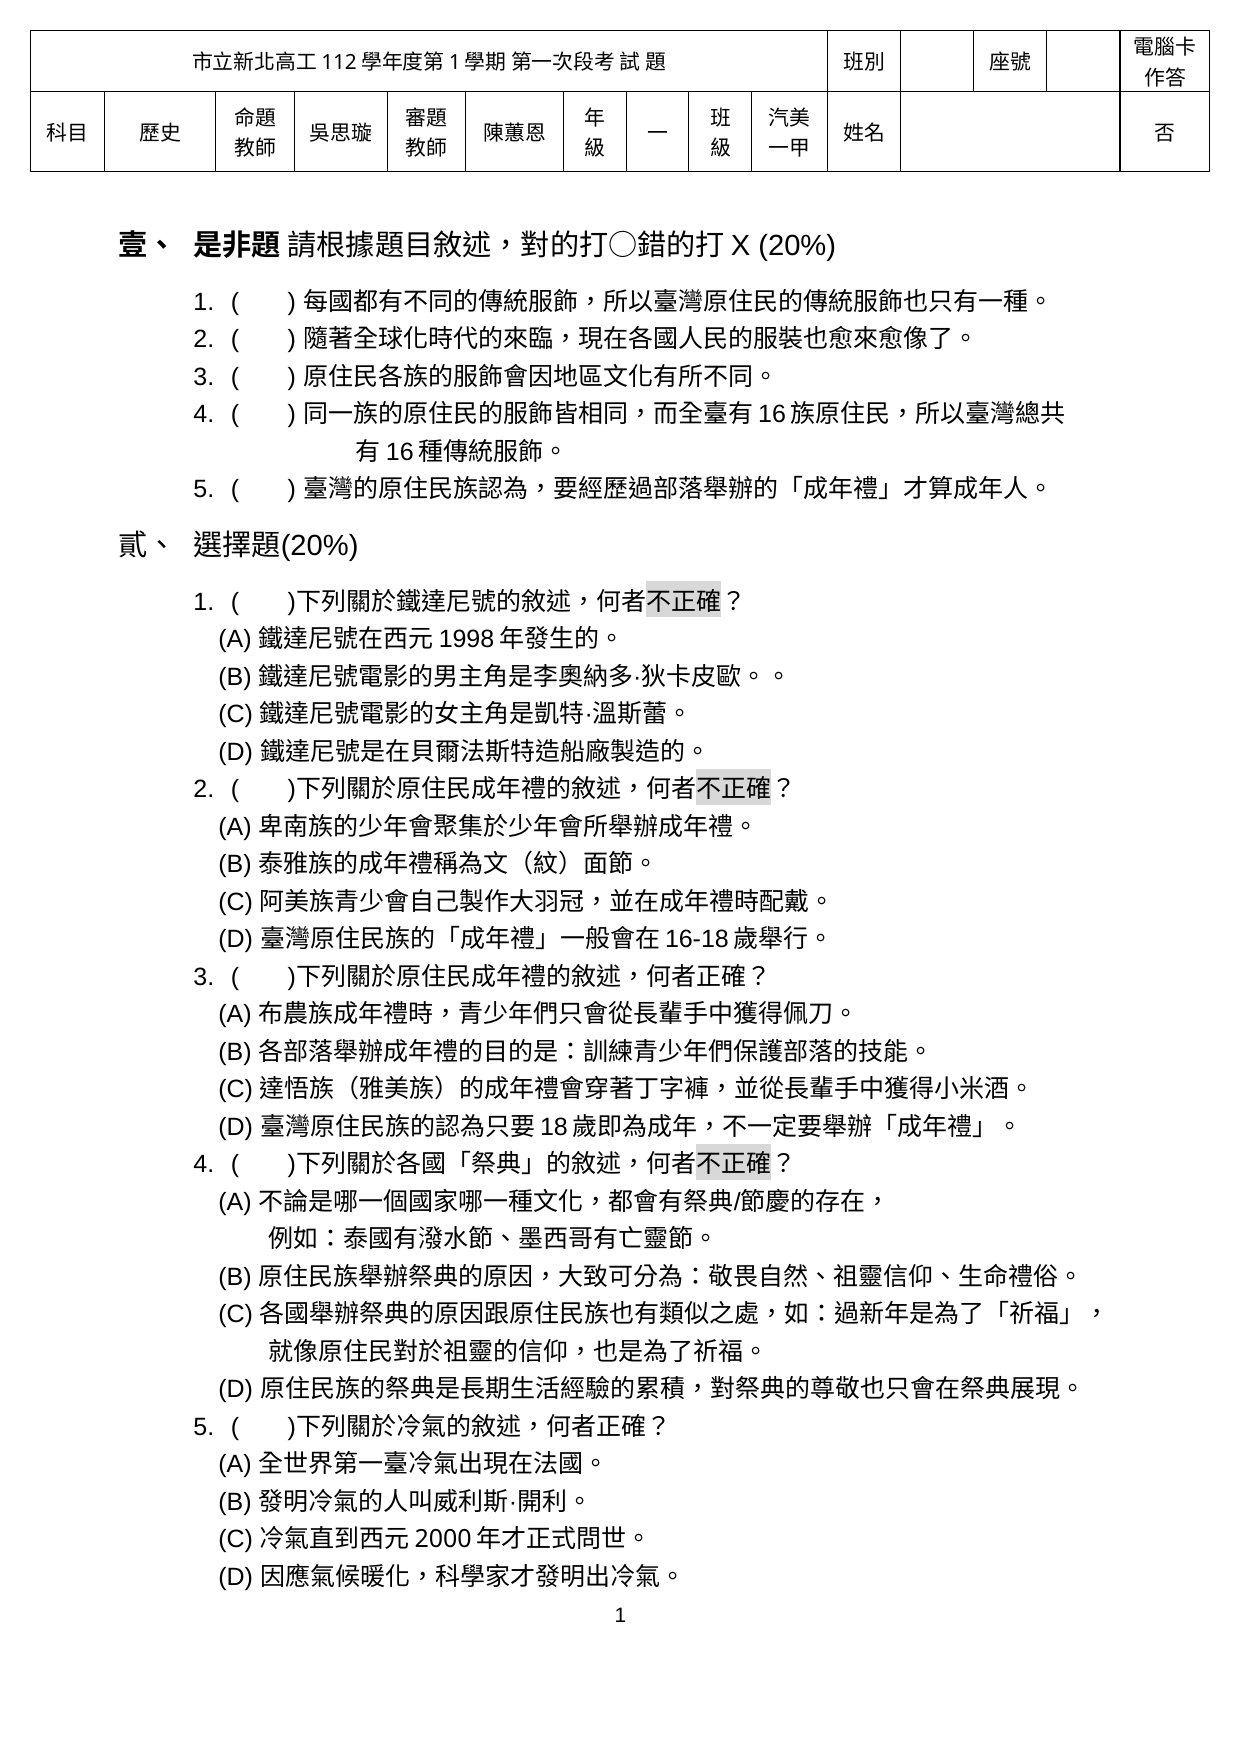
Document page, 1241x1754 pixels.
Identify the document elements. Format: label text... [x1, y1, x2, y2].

list ( ) 臺灣的原住民族認為，要經歷過部落舉辦的「成年禮」才算成年人。 [193, 468, 1122, 505]
text (C) 各國舉辦祭典的原因跟原住民族也有類似之處，如：過新年是為了「祈福」，就像原住民對於祖靈的信仰，也是為了祈福。 [218, 1293, 1122, 1368]
text (C) 冷氣直到西元2000年才正式問世。 [218, 1518, 1122, 1555]
list ( )下列關於原住民成年禮的敘述，何者不正確？ [193, 768, 1122, 805]
list ( ) 同一族的原住民的服飾皆相同，而全臺有16族原住民，所以臺灣總共 有16種傳統服飾。 [193, 393, 1122, 468]
list ( ) 原住民各族的服飾會因地區文化有所不同。 [193, 355, 1122, 393]
list ( )下列關於原住民成年禮的敘述，何者正確？ [193, 955, 1122, 993]
text (B) 發明冷氣的人叫威利斯·開利。 [218, 1480, 1122, 1518]
list ( ) 每國都有不同的傳統服飾，所以臺灣原住民的傳統服飾也只有一種。 [193, 280, 1122, 318]
text (D) 因應氣候暖化，科學家才發明出冷氣。 [218, 1555, 1122, 1593]
text (A) 布農族成年禮時，青少年們只會從長輩手中獲得佩刀。 [218, 993, 1122, 1030]
text (C) 達悟族（雅美族）的成年禮會穿著丁字褲，並從長輩手中獲得小米酒。 [218, 1068, 1122, 1105]
text (B) 各部落舉辦成年禮的目的是：訓練青少年們保護部落的技能。 [218, 1030, 1122, 1068]
text (C) 阿美族青少會自己製作大羽冠，並在成年禮時配戴。 [218, 880, 1122, 918]
list 是非題 請根據題目敘述，對的打○錯的打X (20%) [118, 205, 1122, 280]
text (B) 鐵達尼號電影的男主角是李奧納多·狄卡皮歐。。 [218, 655, 1122, 693]
list ( )下列關於冷氣的敘述，何者正確？ [193, 1405, 1122, 1443]
text (B) 原住民族舉辦祭典的原因，大致可分為：敬畏自然、祖靈信仰、生命禮俗。 [218, 1255, 1122, 1293]
text (A) 全世界第一臺冷氣出現在法國。 [218, 1443, 1122, 1480]
list ( ) 隨著全球化時代的來臨，現在各國人民的服裝也愈來愈像了。 [193, 318, 1122, 355]
text (A) 鐵達尼號在西元1998年發生的。 [218, 618, 1122, 655]
list ( )下列關於鐵達尼號的敘述，何者不正確？ [193, 580, 1122, 618]
text (D) 鐵達尼號是在貝爾法斯特造船廠製造的。 [218, 730, 1122, 768]
text (A) 不論是哪一個國家哪一種文化，都會有祭典/節慶的存在， 例如：泰國有潑水節、墨西哥有亡靈節。 [218, 1180, 1122, 1255]
text (D) 原住民族的祭典是長期生活經驗的累積，對祭典的尊敬也只會在祭典展現。 [218, 1368, 1122, 1405]
text (D) 臺灣原住民族的「成年禮」一般會在16-18歲舉行。 [218, 918, 1122, 955]
text (B) 泰雅族的成年禮稱為文（紋）面節。 [218, 843, 1122, 880]
list 選擇題(20%) [118, 505, 1122, 580]
text (C) 鐵達尼號電影的女主角是凱特·溫斯蕾。 [218, 693, 1122, 730]
text (D) 臺灣原住民族的認為只要18歲即為成年，不一定要舉辦「成年禮」。 [218, 1105, 1122, 1143]
list ( )下列關於各國「祭典」的敘述，何者不正確？ [193, 1143, 1122, 1180]
text (A) 卑南族的少年會聚集於少年會所舉辦成年禮。 [218, 805, 1122, 843]
